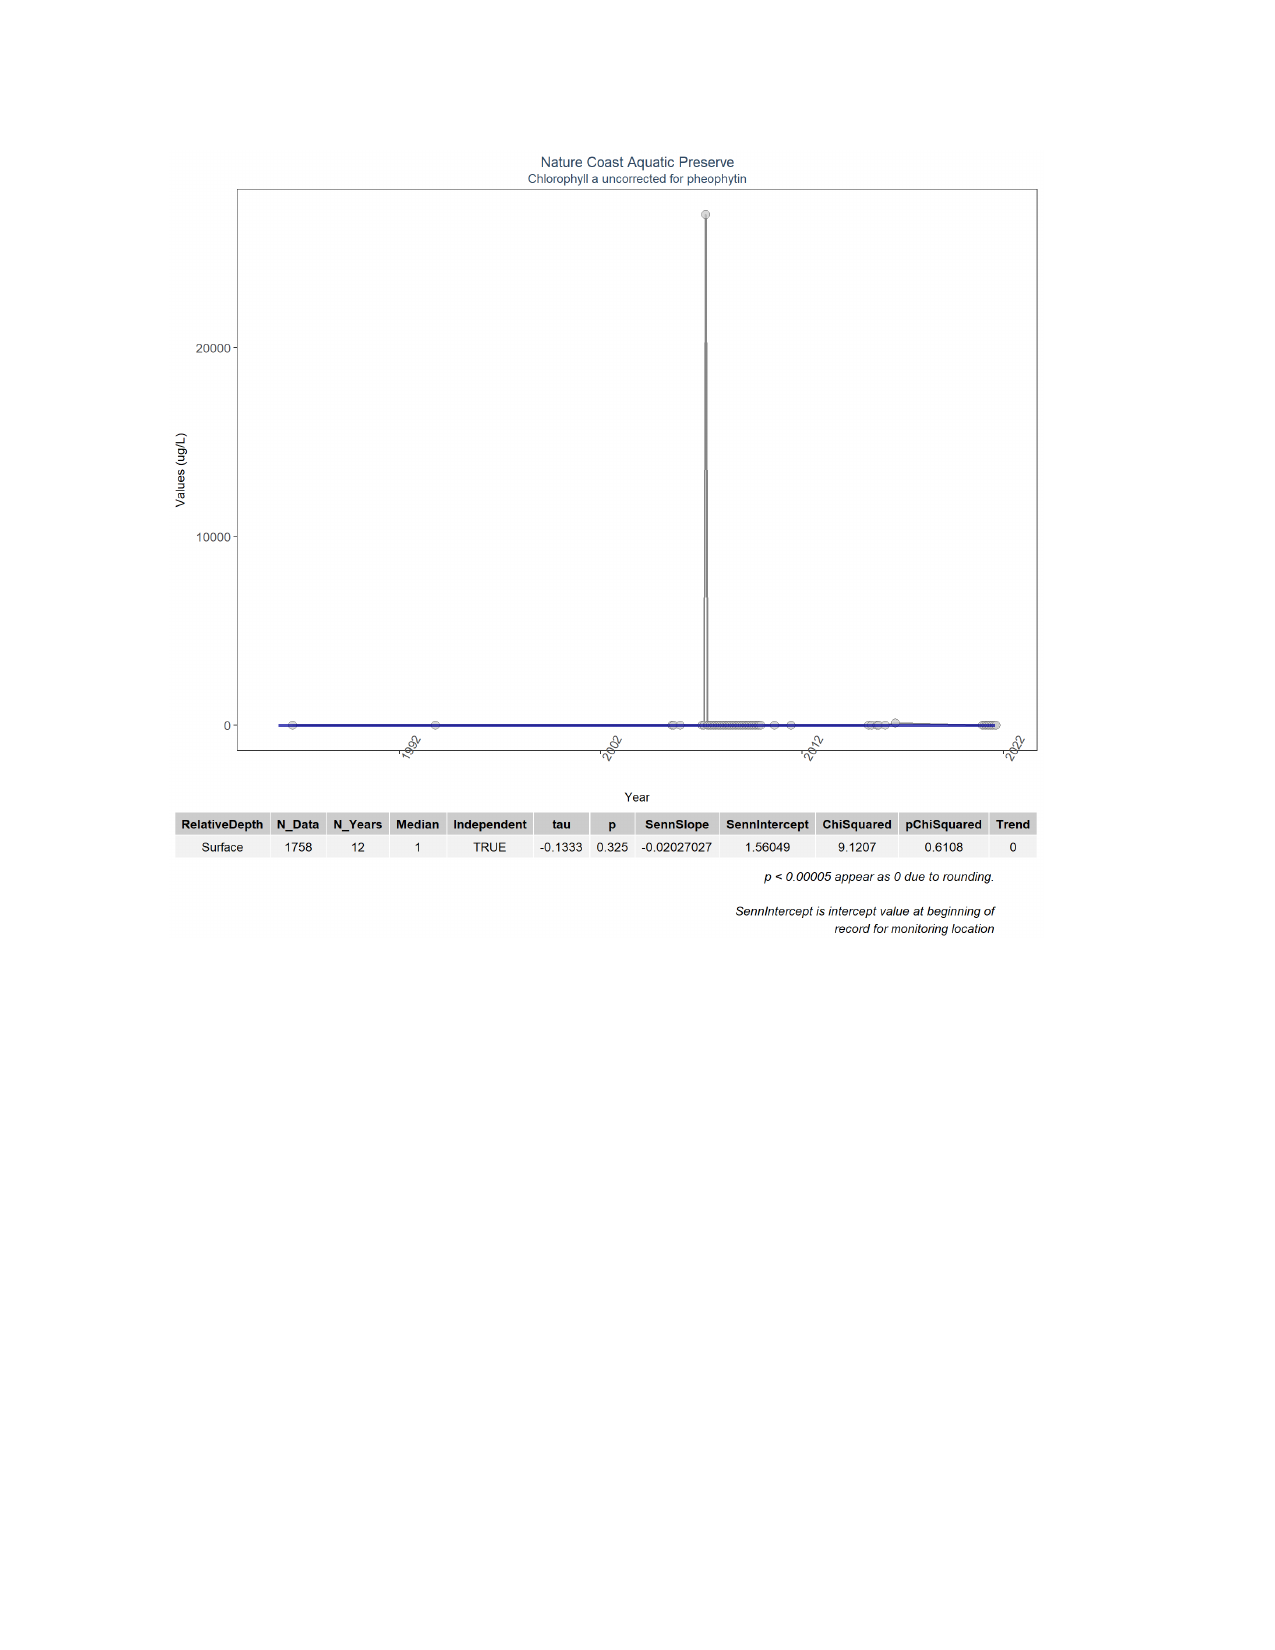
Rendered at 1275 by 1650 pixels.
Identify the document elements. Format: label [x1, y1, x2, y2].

picture [168, 150, 1044, 938]
